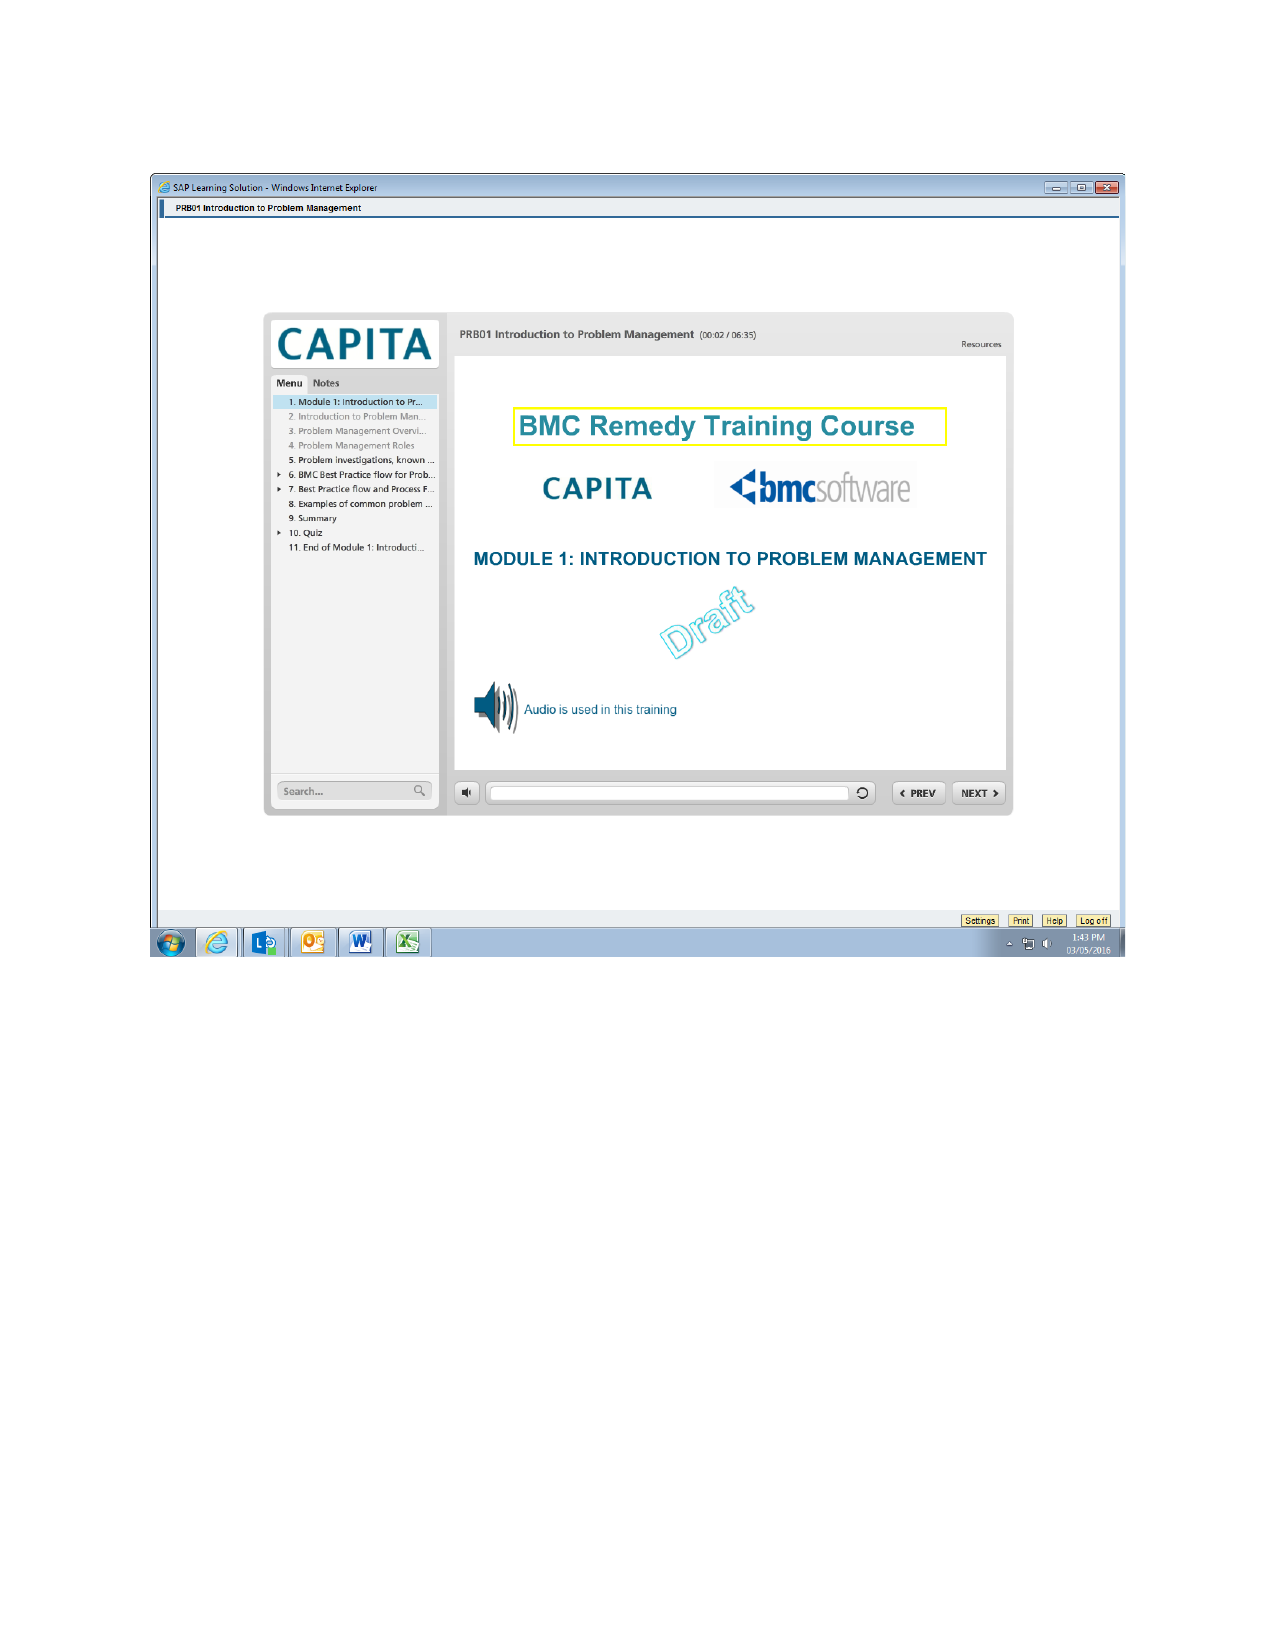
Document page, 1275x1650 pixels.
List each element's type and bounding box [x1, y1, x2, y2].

picture [150, 173, 1125, 957]
